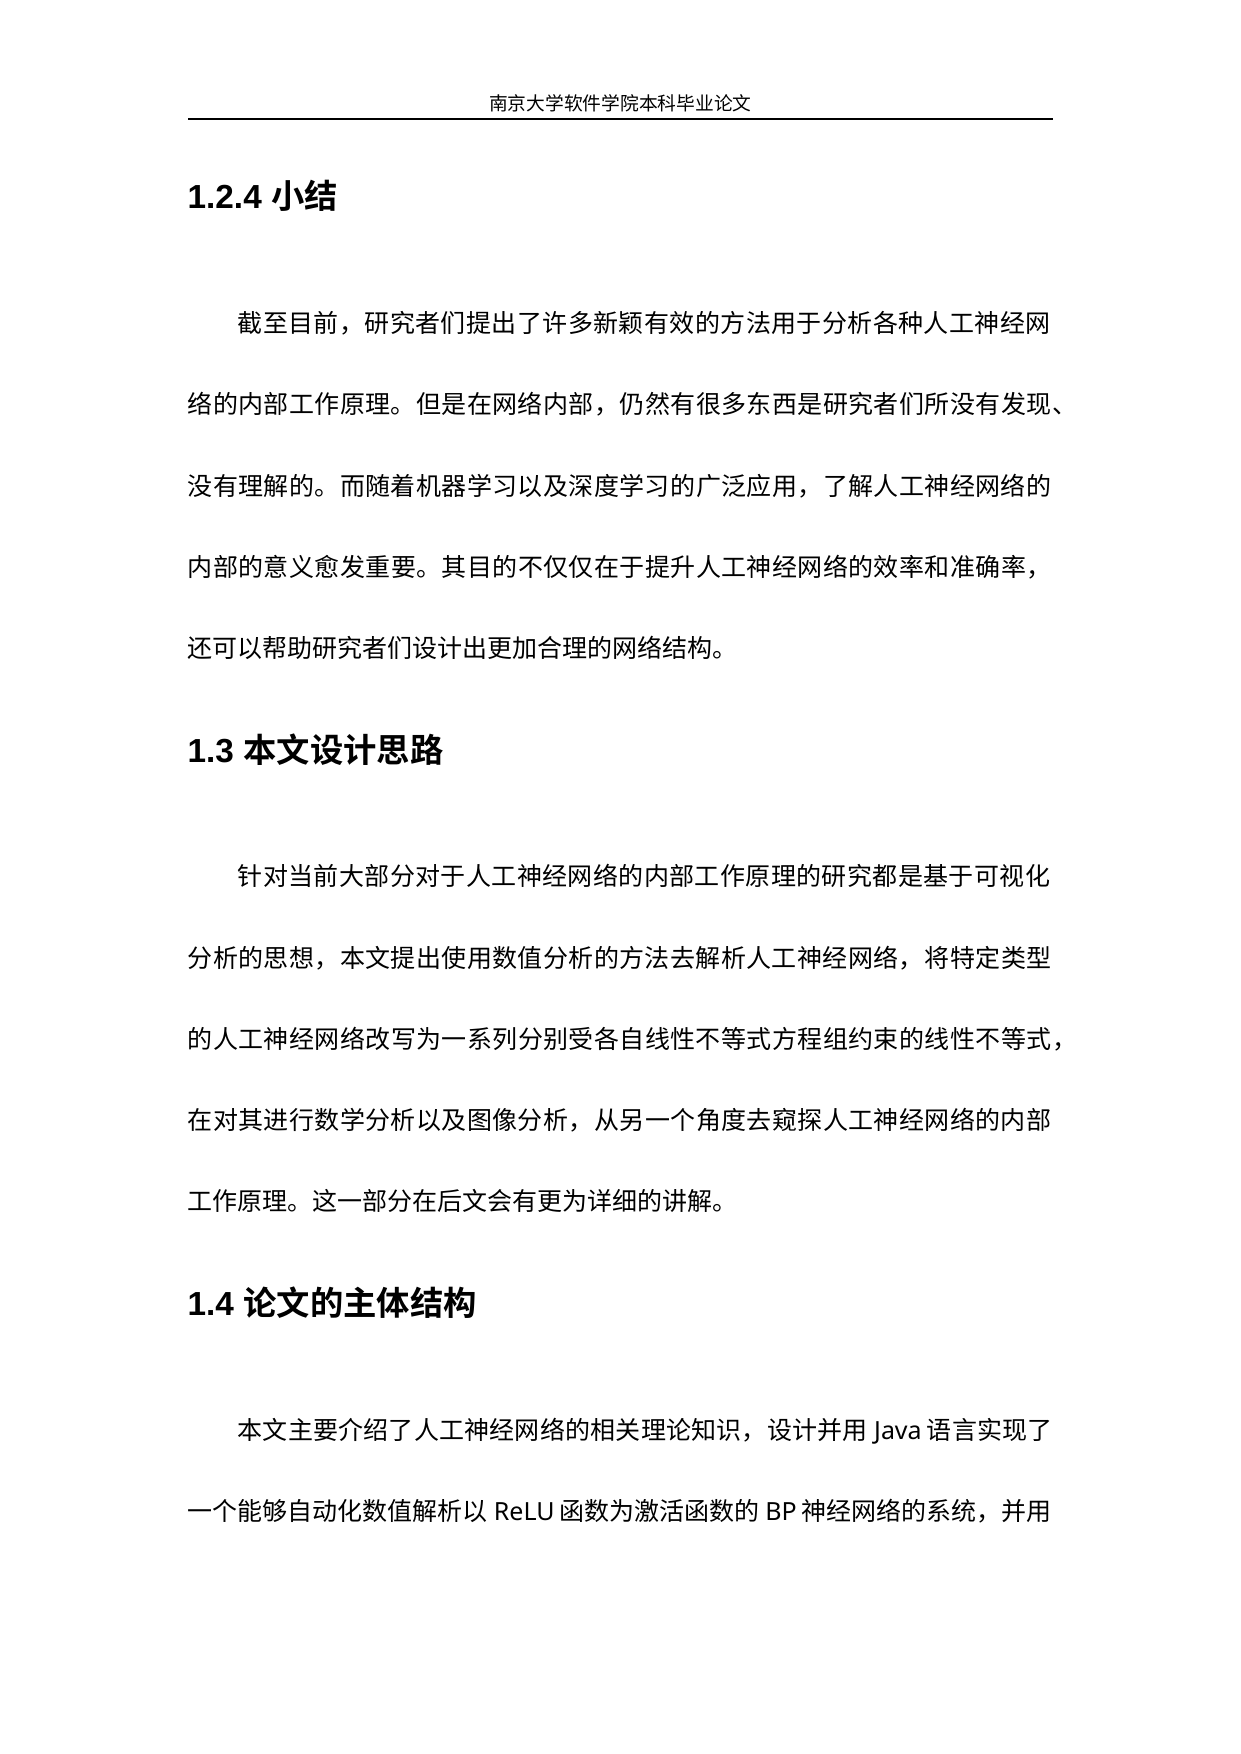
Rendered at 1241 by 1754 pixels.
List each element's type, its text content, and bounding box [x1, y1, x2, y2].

subtitle 1.2.4 小结 [187, 162, 1053, 227]
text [187, 1396, 1053, 1542]
text 截至目前，研究者们提出了许多新颖有效的方法用于分析各种人工神经网络的内部工作原理。但是在网络内部，仍然有很多东西是研究者们所没有发现、没有理解的。而随着机器学习以及深度学习的广泛应用，了解人工神经网络的内部的意义愈发重要。其目的不仅仅在于提升人工神经网络的效率和准确率，还可以帮助研究者们设计出更加合理的网络结构。 [187, 289, 1053, 679]
subtitle 1.4 论文的主体结构 [187, 1269, 1053, 1334]
text 针对当前大部分对于人工神经网络的内部工作原理的研究都是基于可视化分析的思想，本文提出使用数值分析的方法去解析人工神经网络，将特定类型的人工神经网络改写为一系列分别受各自线性不等式方程组约束的线性不等式，在对其进行数学分析以及图像分析，从另一个角度去窥探人工神经网络的内部工作原理。这一部分在后文会有更为详细的讲解。 [187, 842, 1053, 1232]
subtitle 1.3 本文设计思路 [187, 715, 1053, 780]
